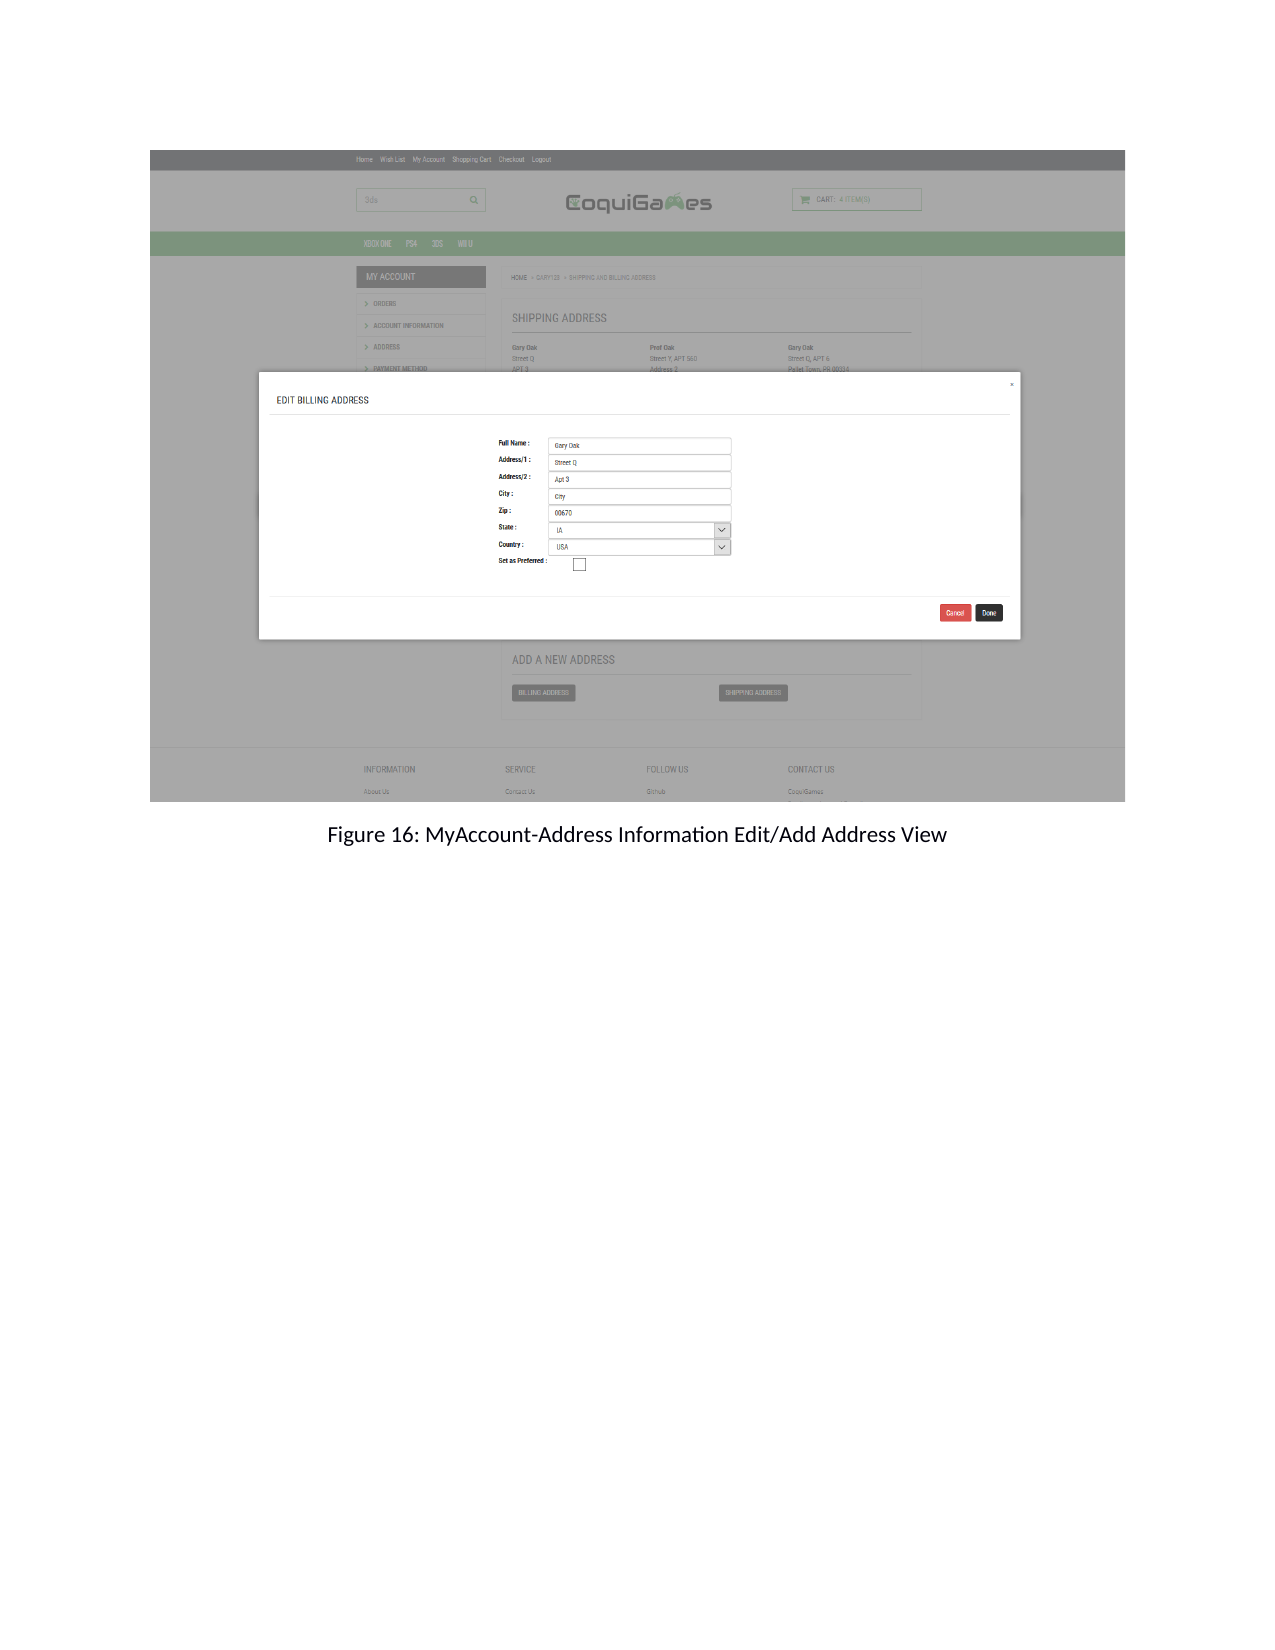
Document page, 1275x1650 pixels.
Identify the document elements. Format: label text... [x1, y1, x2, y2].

text Figure 16: MyAccount-Address Information Edit/Add Address View [150, 820, 1125, 848]
picture [150, 150, 1125, 802]
